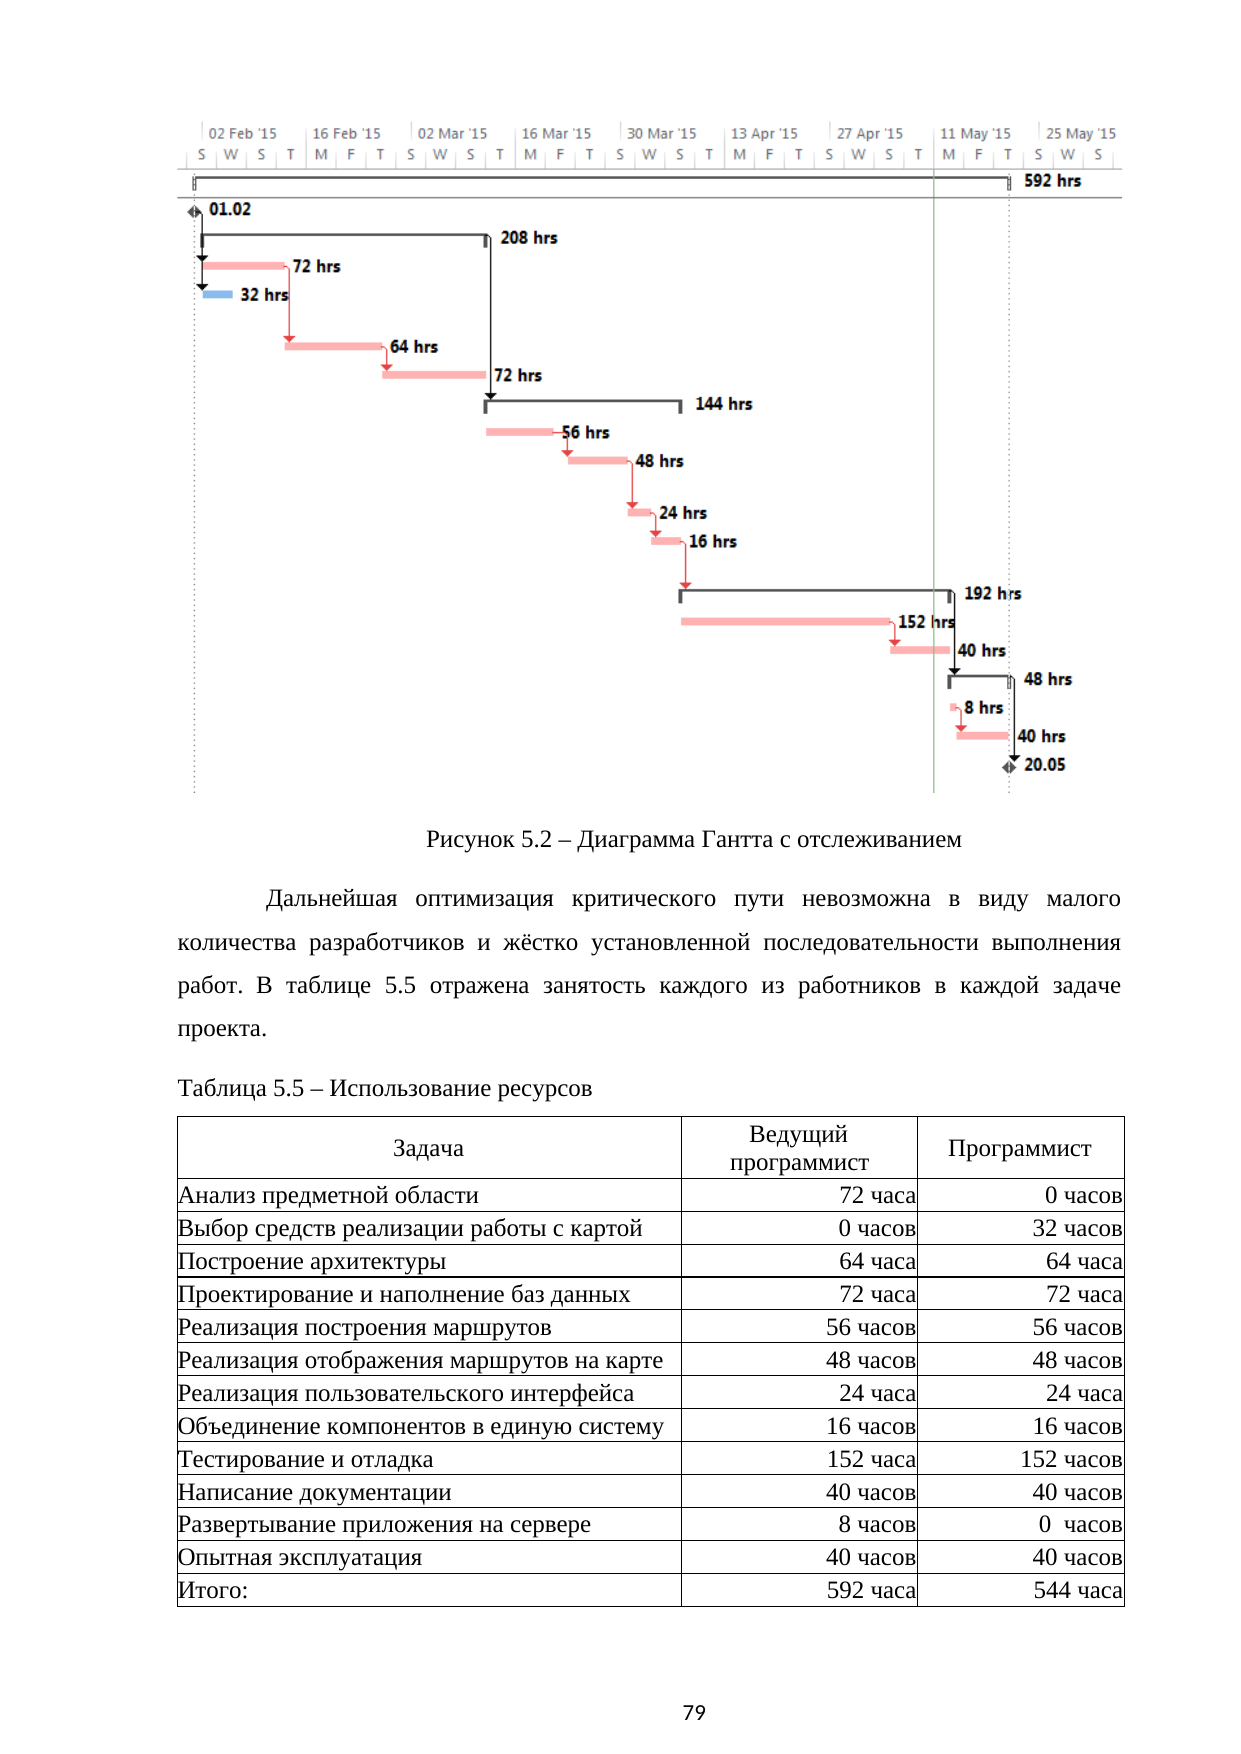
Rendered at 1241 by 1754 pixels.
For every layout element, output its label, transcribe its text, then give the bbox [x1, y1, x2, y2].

table_cell 24 часа [918, 1376, 1124, 1408]
table_cell Реализация отображения маршрутов на карте [178, 1343, 681, 1375]
table_cell Опытная эксплуатация [178, 1541, 681, 1573]
table_cell Построение архитектуры [178, 1245, 681, 1276]
table_cell 8 часов [682, 1508, 917, 1540]
table_header Ведущий программист [682, 1117, 917, 1178]
table_cell 56 часов [918, 1310, 1124, 1342]
text Рисунок 5.2 ‒ Диаграмма Гантта с отслеживанием [177, 824, 1122, 852]
table_cell 544 часа [918, 1574, 1124, 1606]
table_cell 56 часов [682, 1310, 917, 1342]
table_cell Реализация построения маршрутов [178, 1310, 681, 1342]
table_cell Написание документации [178, 1475, 681, 1507]
table_cell 64 часа [918, 1245, 1124, 1276]
table_cell Проектирование и наполнение баз данных [178, 1278, 681, 1309]
table_cell 32 часов [918, 1212, 1124, 1243]
table_cell Реализация пользовательского интерфейса [178, 1376, 681, 1408]
table_cell 40 часов [918, 1475, 1124, 1507]
table_cell 64 часа [682, 1245, 917, 1276]
table_cell Итого: [178, 1574, 681, 1606]
table_cell 152 часов [918, 1442, 1124, 1474]
table_cell 40 часов [682, 1475, 917, 1507]
table_cell Объединение компонентов в единую систему [178, 1409, 681, 1441]
table_cell 16 часов [682, 1409, 917, 1441]
table_cell 592 часа [682, 1574, 917, 1606]
table_cell 40 часов [682, 1541, 917, 1573]
table_cell 152 часа [682, 1442, 917, 1474]
table_cell 0 часов [918, 1508, 1124, 1540]
table_cell 72 часа [682, 1179, 917, 1211]
table_cell Тестирование и отладка [178, 1442, 681, 1474]
table_cell 48 часов [918, 1343, 1124, 1375]
table_cell Анализ предметной области [178, 1179, 681, 1211]
table_cell 0 часов [918, 1179, 1124, 1211]
text Дальнейшая оптимизация критического пути невозможна в виду малого количества разработчиков и жёстко установленной последовательности выполнения работ. В таблице 5.5 отражена занятость каждого из работников в каждой задаче проекта. [177, 883, 1122, 1042]
text Таблица 5.5 ‒ Использование ресурсов [177, 1073, 1122, 1102]
table_cell 72 часа [682, 1278, 917, 1309]
table_cell 48 часов [682, 1343, 917, 1375]
table_cell Выбор средств реализации работы с картой [178, 1212, 681, 1243]
table_cell 40 часов [918, 1541, 1124, 1573]
table_header Задача [178, 1117, 681, 1178]
table_cell 72 часа [918, 1278, 1124, 1309]
table_cell 24 часа [682, 1376, 917, 1408]
picture [177, 118, 1123, 793]
table_cell 0 часов [682, 1212, 917, 1243]
table_header Программист [918, 1117, 1124, 1178]
table_cell Развертывание приложения на сервере [178, 1508, 681, 1540]
table_cell 16 часов [918, 1409, 1124, 1441]
